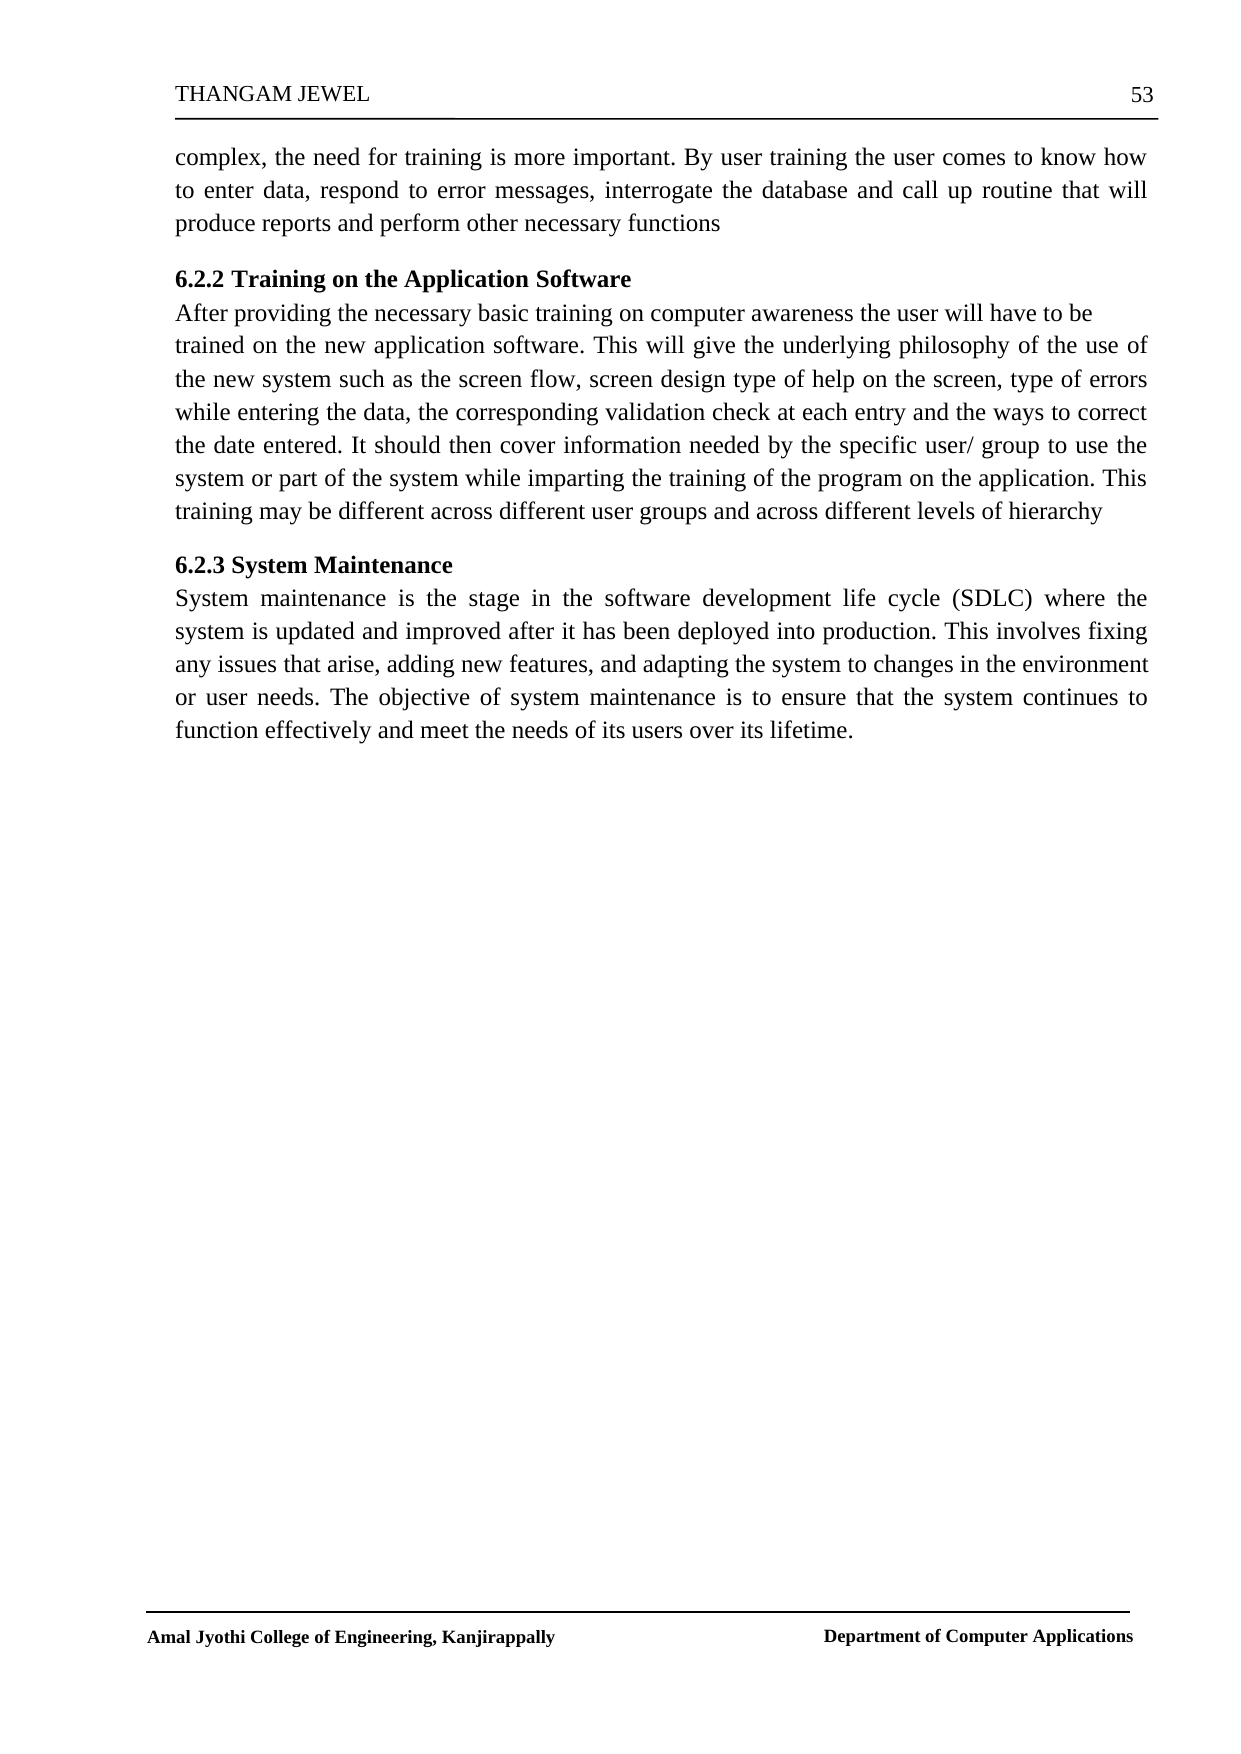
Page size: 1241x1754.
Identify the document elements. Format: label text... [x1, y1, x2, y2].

text After providing the necessary basic training on computer awareness the user will have to be [175, 298, 1149, 326]
text trained on the new application software. This will give the underlying philosophy of the use of the new system such as the screen flow, screen design type of help on the screen, type of errors while entering the data, the corresponding validation check at each entry and the ways to correct the date entered. It should then cover information needed by the specific user/ group to use the system or part of the system while imparting the training of the program on the application. This training may be different across different user groups and across different levels of hierarchy [175, 331, 1149, 524]
text System maintenance is the stage in the software development life cycle (SDLC) where the system is updated and improved after it has been deployed into production. This involves fixing any issues that arise, adding new features, and adapting the system to changes in the environment or user needs. The objective of system maintenance is to ensure that the system continues to function effectively and meet the needs of its users over its lifetime. [175, 583, 1149, 744]
subtitle 6.2.3 System Maintenance [175, 550, 1149, 579]
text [175, 142, 1149, 236]
subtitle Training on the Application Software [175, 264, 1149, 293]
